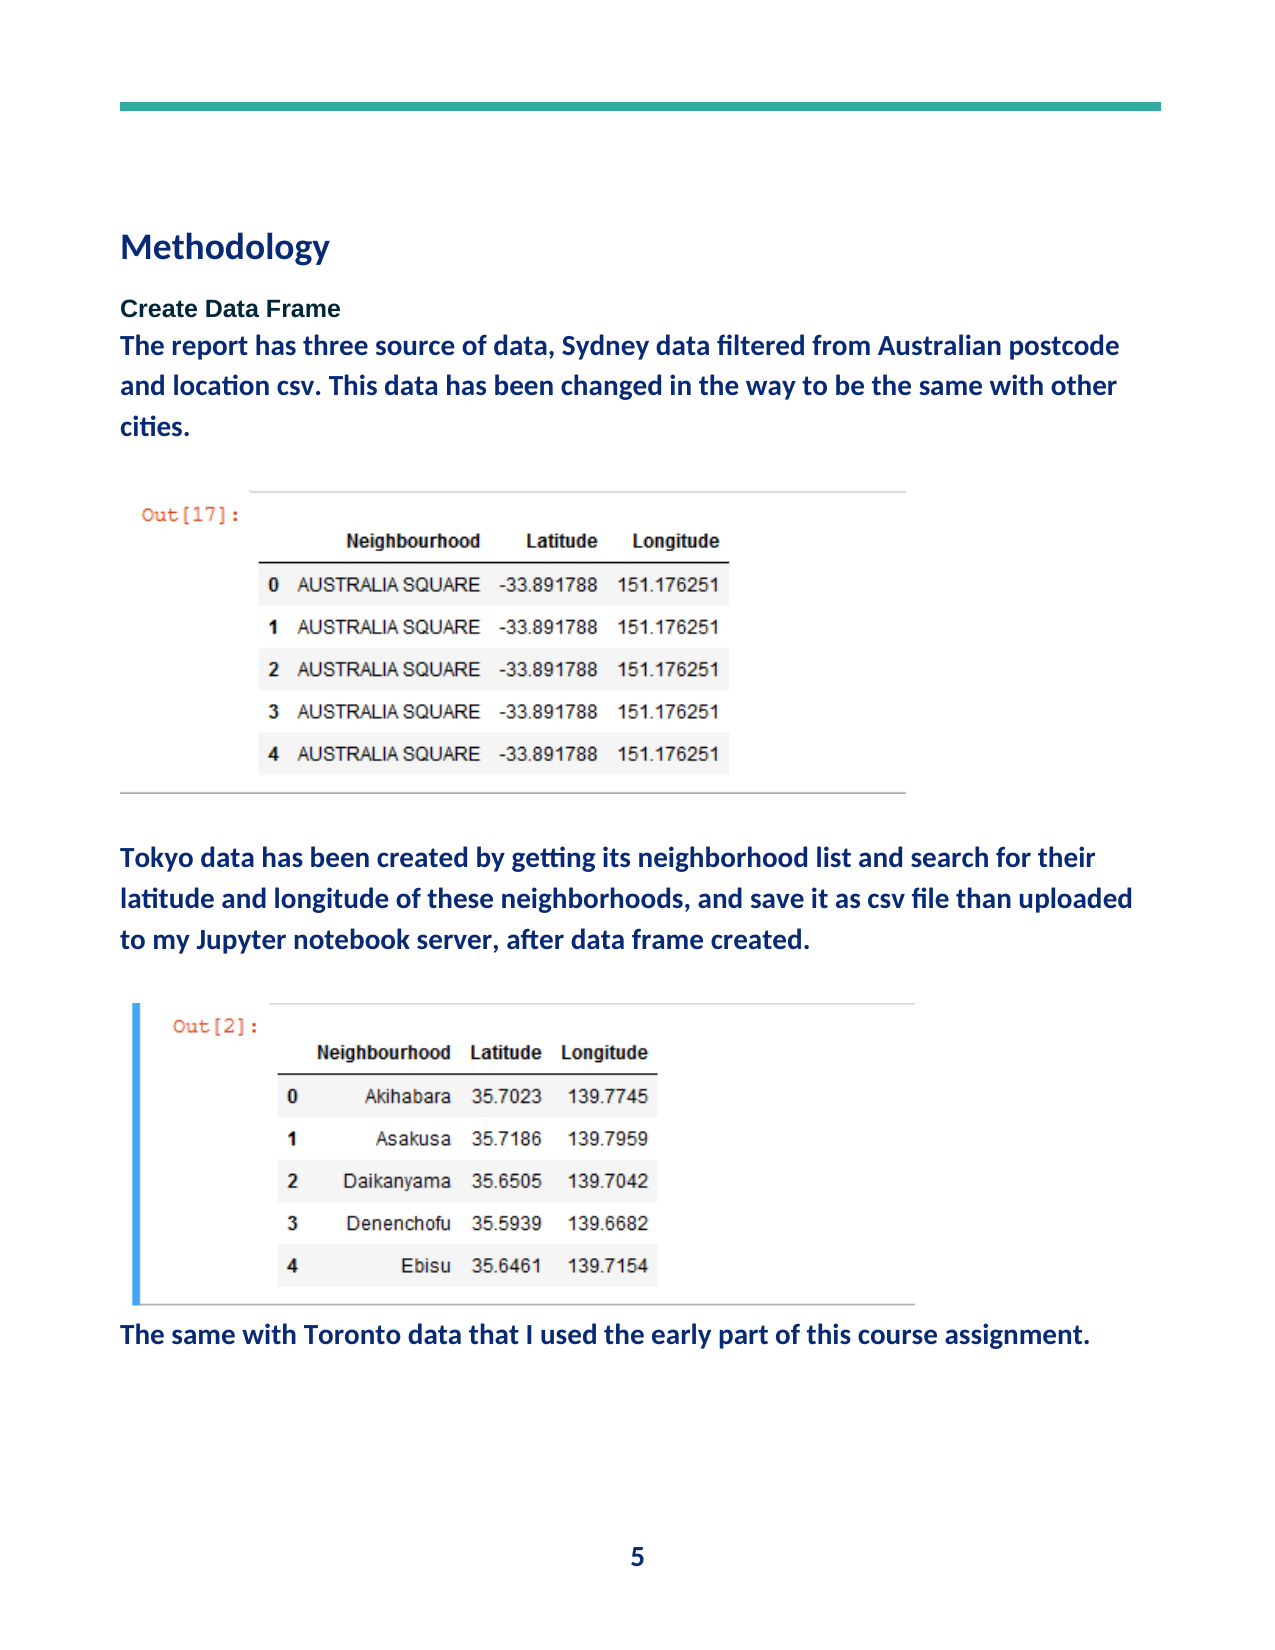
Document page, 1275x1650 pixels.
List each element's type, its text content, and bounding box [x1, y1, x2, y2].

text The same with Toronto data that I used the early part of this course assignment. [120, 1316, 1155, 1352]
subtitle Create Data Frame [120, 293, 1155, 322]
text The report has three source of data, Sydney data filtered from Australian postcode and location csv. This data has been changed in the way to be the same with other cities. [120, 327, 1155, 444]
picture [120, 490, 906, 794]
text Tokyo data has been created by getting its neighborhood list and search for their latitude and longitude of these neighborhoods, and save it as csv file than uploaded to my Jupyter notebook server, after data frame created. [120, 839, 1155, 957]
subtitle Methodology [120, 223, 1155, 268]
picture [120, 1003, 916, 1312]
